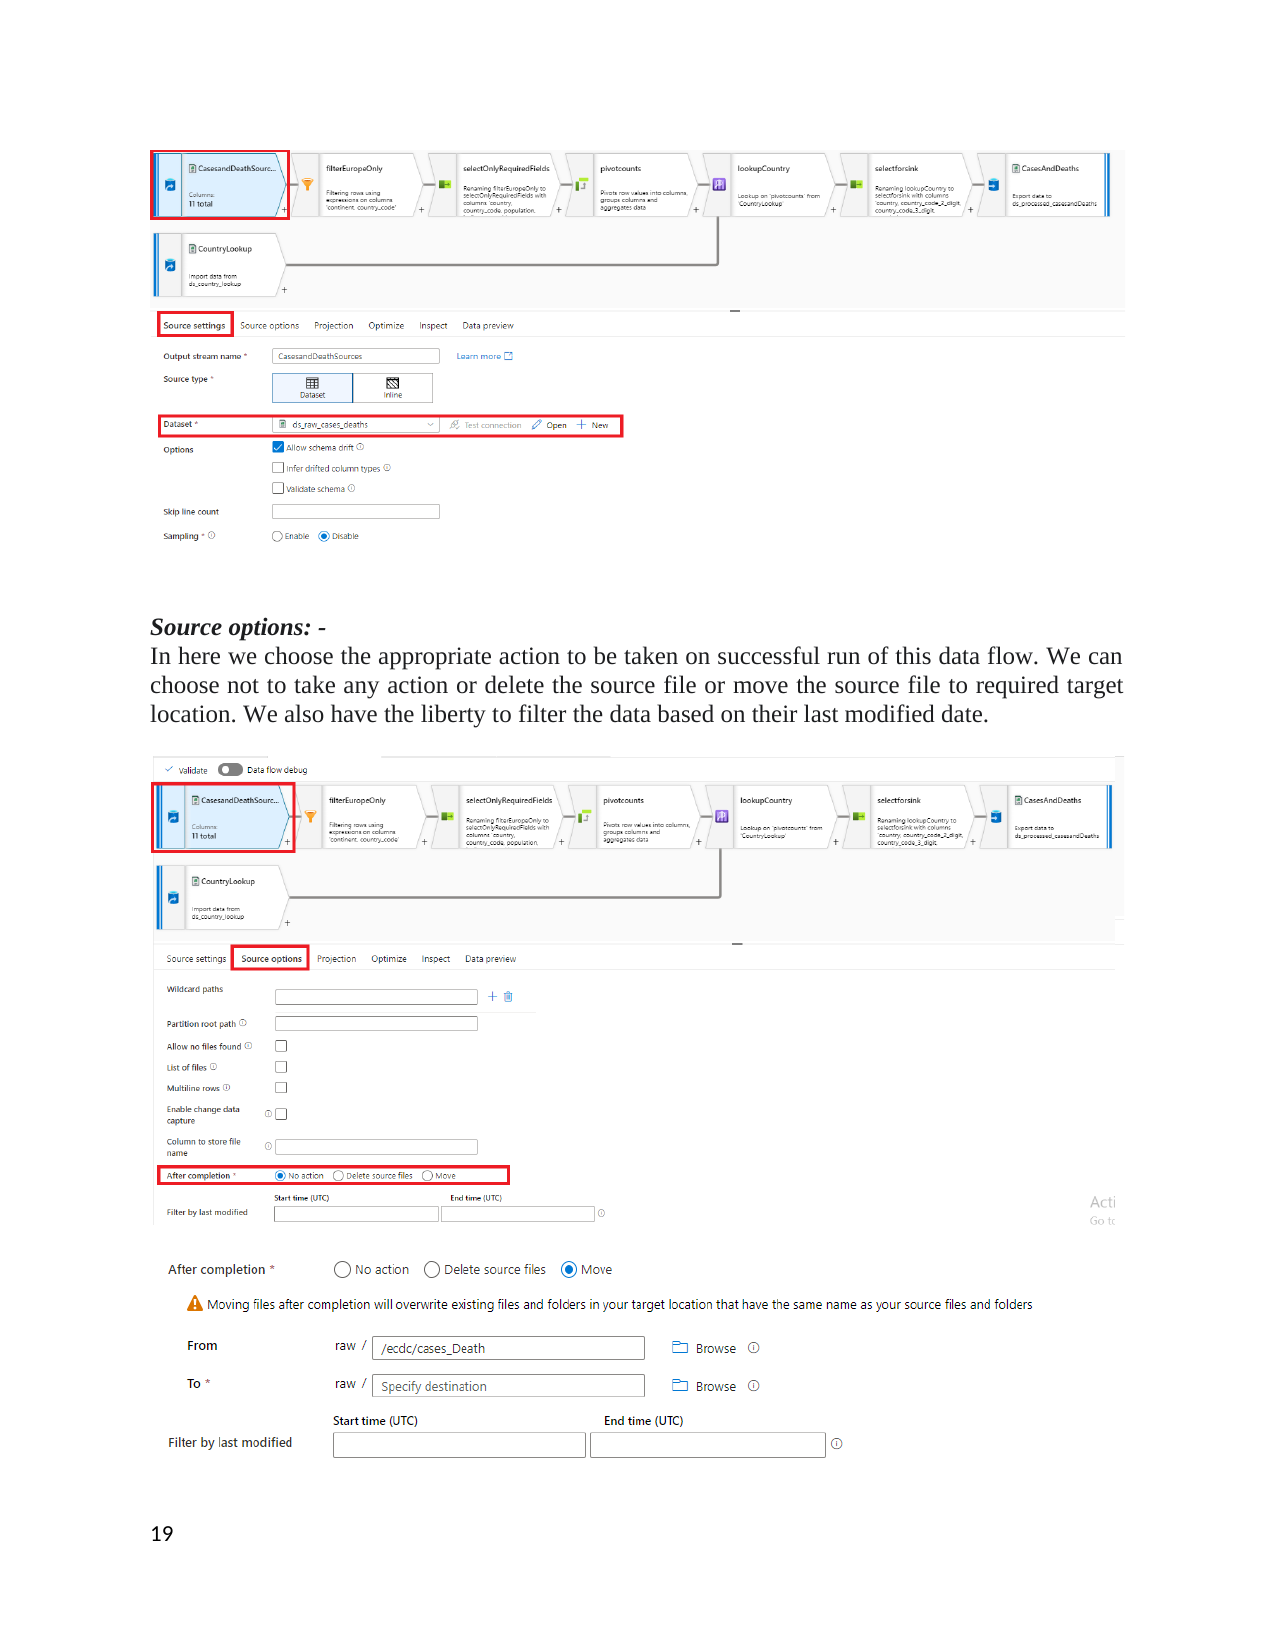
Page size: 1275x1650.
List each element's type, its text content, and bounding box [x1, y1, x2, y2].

text In here we choose the appropriate action to be taken on successful run of this data flow. We can choose not to take any action or delete the source file or move the source file to required target location. We also have the liberty to filter the data based on their last modified date. [150, 641, 1125, 727]
picture [150, 150, 1125, 555]
picture [150, 1253, 1125, 1468]
picture [150, 756, 1125, 1225]
text Source options: - [150, 612, 1125, 641]
